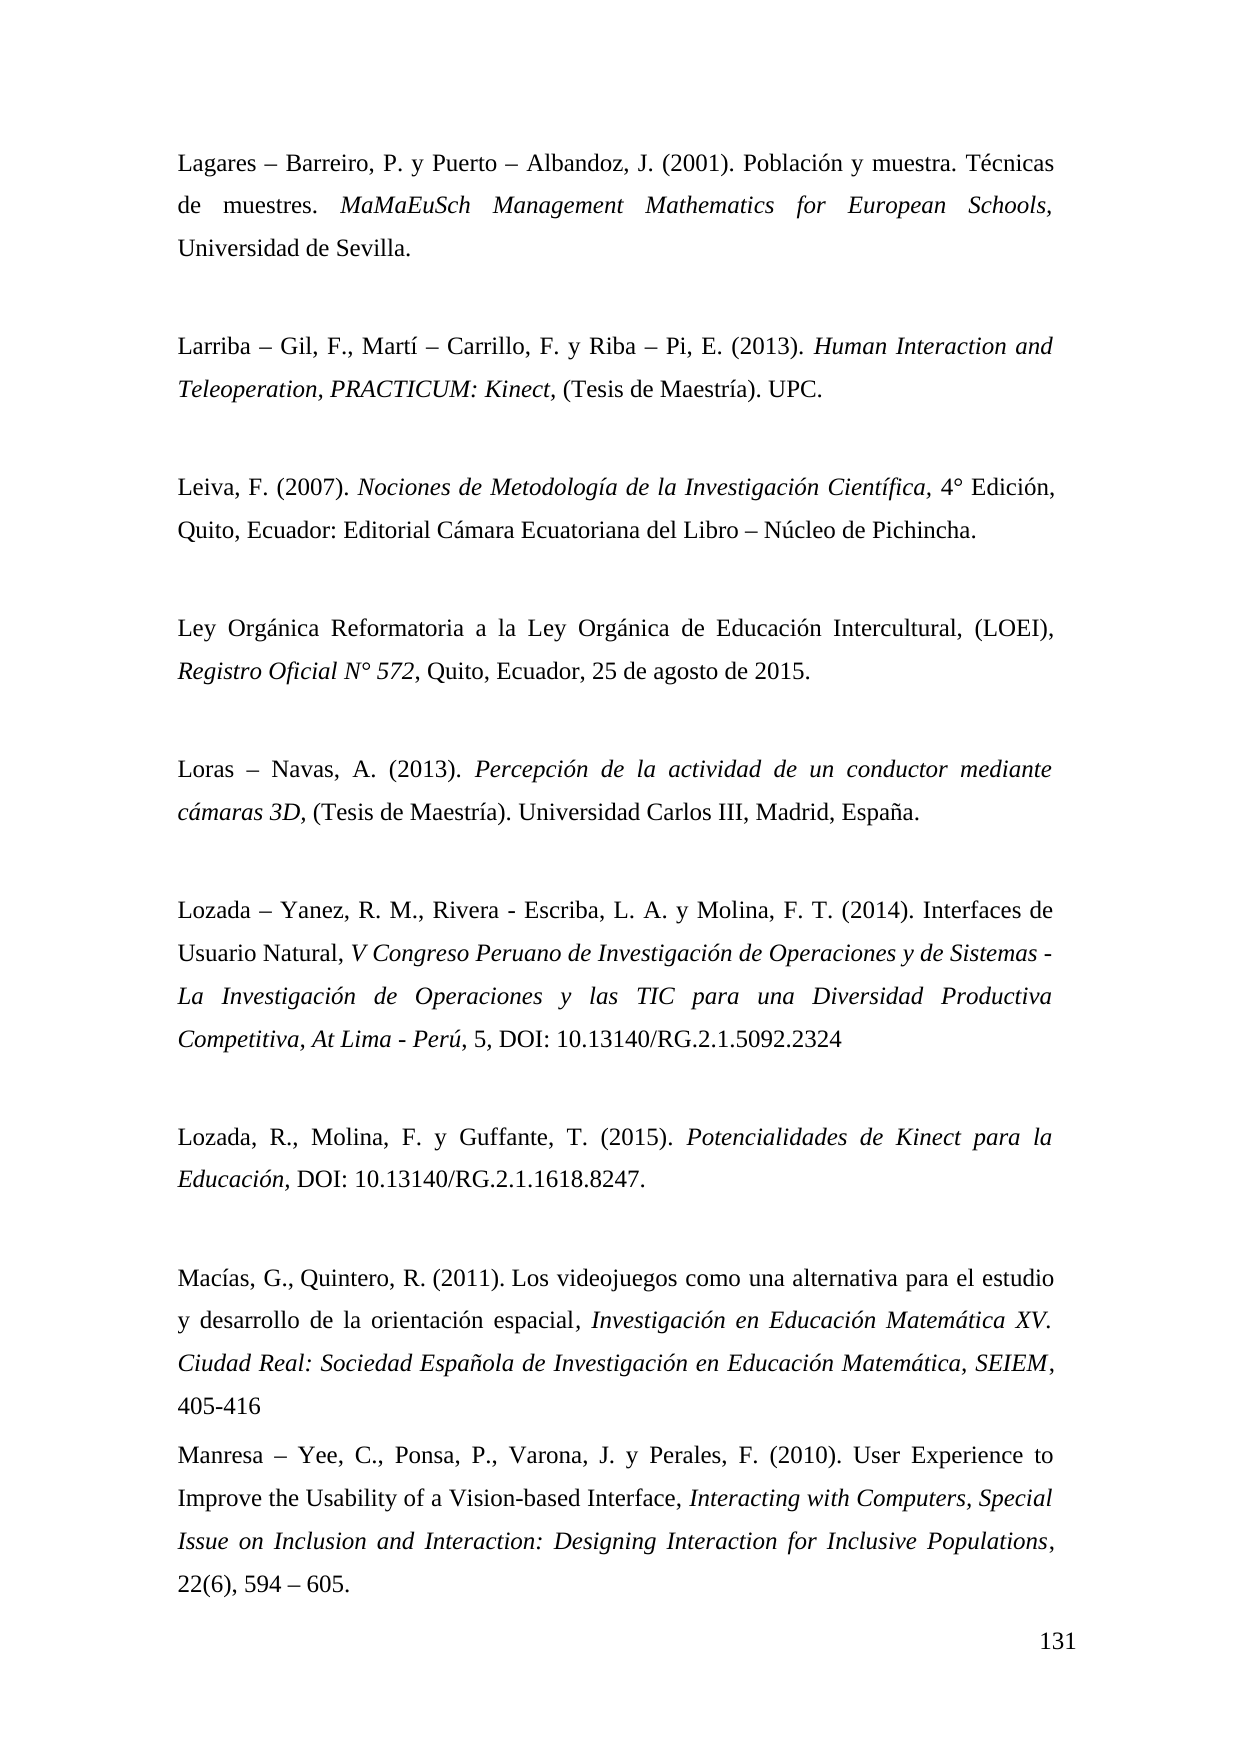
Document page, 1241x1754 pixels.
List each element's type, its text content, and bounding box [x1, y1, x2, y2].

text Leiva, F. (2007). Nociones de Metodología de la Investigación Científica, 4° Edición, Quito, Ecuador: Editorial Cámara Ecuatoriana del Libro – Núcleo de Pichincha. [177, 472, 1055, 544]
text Ley Orgánica Reformatoria a la Ley Orgánica de Educación Intercultural, (LOEI), Registro Oficial N° 572, Quito, Ecuador, 25 de agosto de 2015. [177, 613, 1055, 685]
text Lozada – Yanez, R. M., Rivera - Escriba, L. A. y Molina, F. T. (2014). Interfaces de Usuario Natural, V Congreso Peruano de Investigación de Operaciones y de Sistemas - La Investigación de Operaciones y las TIC para una Diversidad Productiva Competitiva, At Lima - Perú, 5, DOI: 10.13140/RG.2.1.5092.2324 [177, 895, 1055, 1052]
text Lagares – Barreiro, P. y Puerto – Albandoz, J. (2001). Población y muestra. Técnicas de muestres. MaMaEuSch Management Mathematics for European Schools, Universidad de Sevilla. [177, 148, 1055, 262]
text Macías, G., Quintero, R. (2011). Los videojuegos como una alternativa para el estudio y desarrollo de la orientación espacial, Investigación en Educación Matemática XV. Ciudad Real: Sociedad Española de Investigación en Educación Matemática, SEIEM, 405-416 [177, 1263, 1055, 1420]
text Loras – Navas, A. (2013). Percepción de la actividad de un conductor mediante cámaras 3D, (Tesis de Maestría). Universidad Carlos III, Madrid, España. [177, 754, 1055, 826]
text Larriba – Gil, F., Martí – Carrillo, F. y Riba – Pi, E. (2013). Human Interaction and Teleoperation, PRACTICUM: Kinect, (Tesis de Maestría). UPC. [177, 331, 1055, 403]
text Lozada, R., Molina, F. y Guffante, T. (2015). Potencialidades de Kinect para la Educación, DOI: 10.13140/RG.2.1.1618.8247. [177, 1122, 1055, 1193]
text Manresa – Yee, C., Ponsa, P., Varona, J. y Perales, F. (2010). User Experience to Improve the Usability of a Vision-based Interface, Interacting with Computers, Special Issue on Inclusion and Interaction: Designing Interaction for Inclusive Populations, 22(6), 594 – 605. [177, 1440, 1055, 1597]
